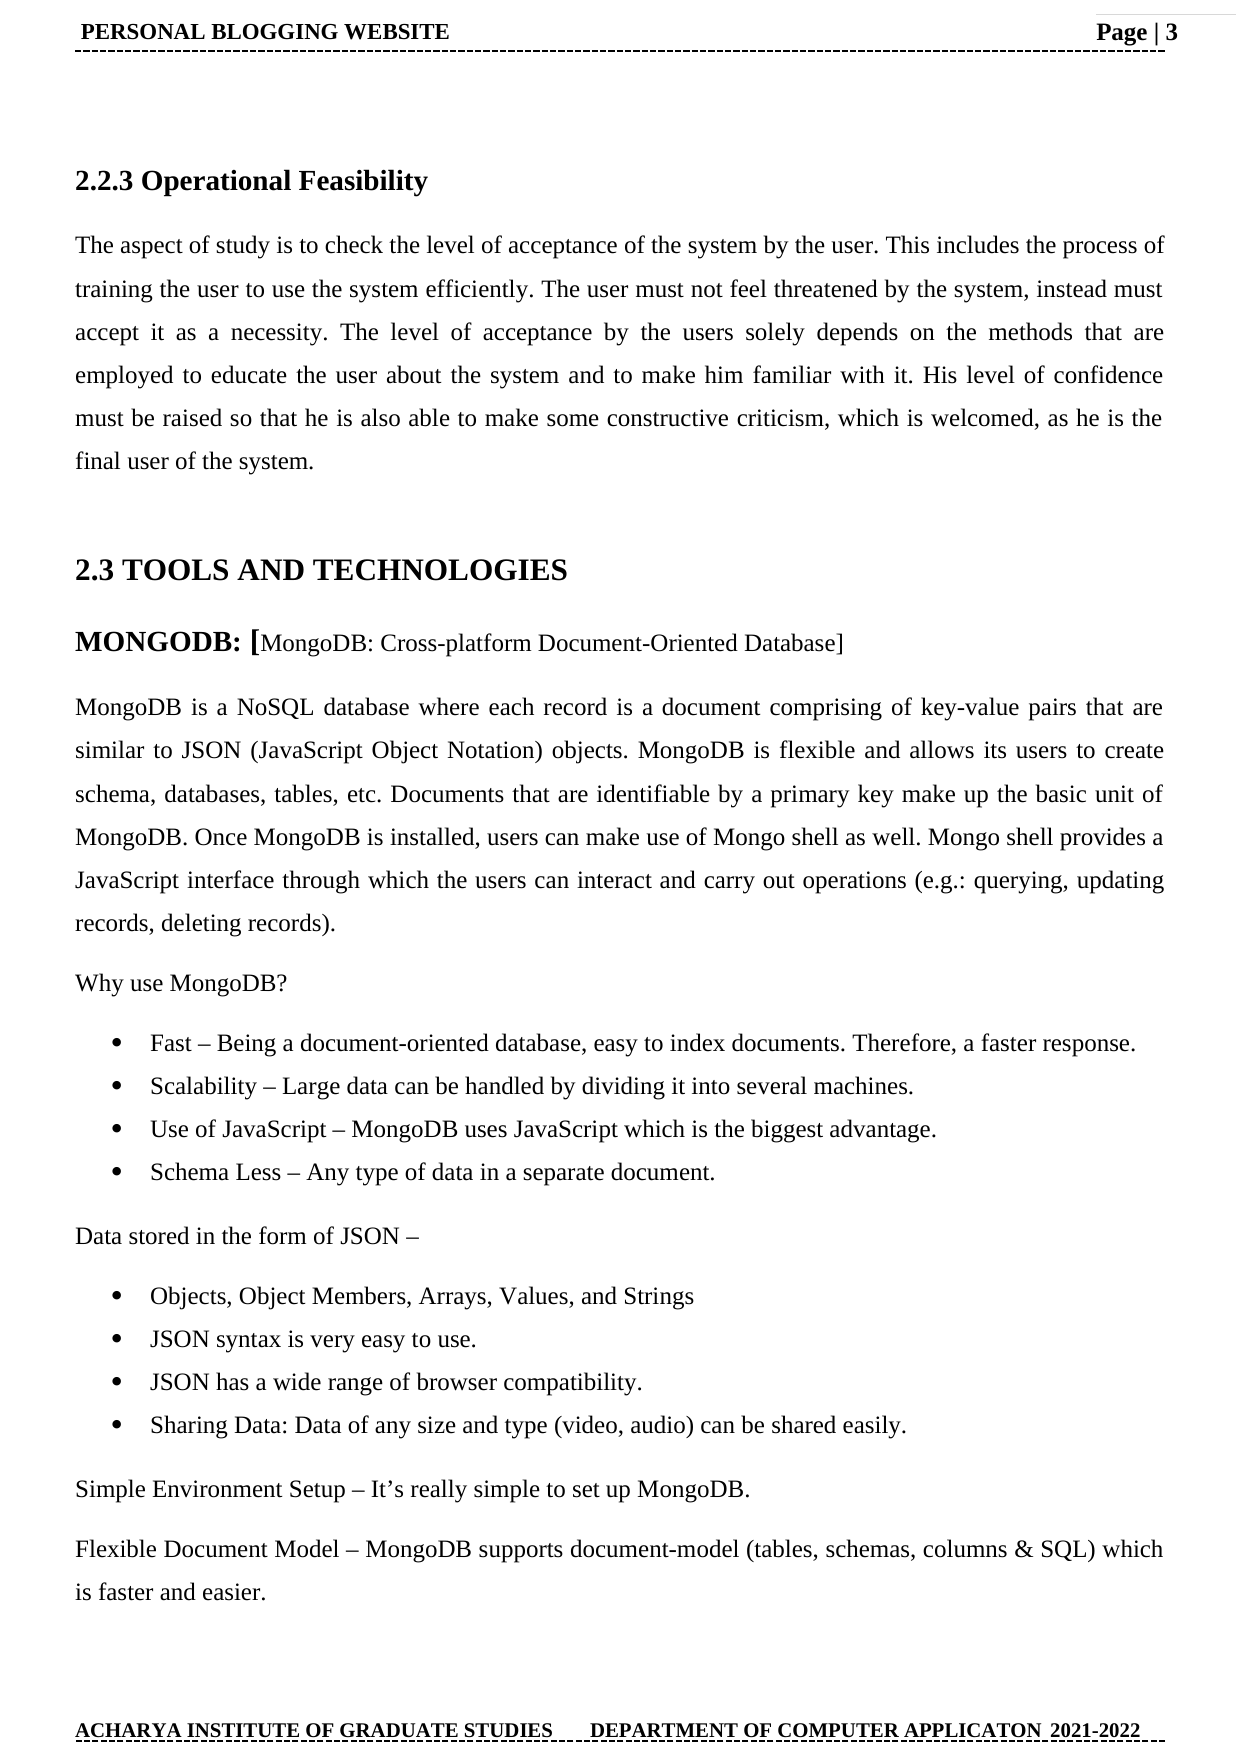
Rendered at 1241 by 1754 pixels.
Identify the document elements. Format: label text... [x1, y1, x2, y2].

text The aspect of study is to check the level of acceptance of the system by the user. This includes the process of training the user to use the system efficiently. The user must not feel threatened by the system, instead must accept it as a necessity. The level of acceptance by the users solely depends on the methods that are employed to educate the user about the system and to make him familiar with it. His level of confidence must be raised so that he is also able to make some constructive criticism, which is welcomed, as he is the final user of the system. [75, 231, 1165, 475]
text 2.3 TOOLS AND TECHNOLOGIES [75, 551, 1165, 587]
text MONGODB: [MongoDB: Cross-platform Document-Oriented Database] [75, 622, 1165, 658]
text 2.2.3 Operational Feasibility [75, 163, 1165, 197]
text Data stored in the form of JSON – [75, 1221, 1165, 1250]
list JSON has a wide range of browser compatibility. [112, 1367, 1165, 1396]
list Fast – Being a document-oriented database, easy to index documents. Therefore, a faster response. [112, 1028, 1165, 1056]
text Why use MongoDB? [75, 968, 1165, 997]
list JSON syntax is very easy to use. [112, 1324, 1165, 1353]
text Flexible Document Model – MongoDB supports document-model (tables, schemas, columns & SQL) which is faster and easier. [75, 1534, 1165, 1606]
list Schema Less – Any type of data in a separate document. [112, 1157, 1165, 1186]
list Sharing Data: Data of any size and type (video, audio) can be shared easily. [112, 1410, 1165, 1439]
list Use of JavaScript – MongoDB uses JavaScript which is the biggest advantage. [112, 1114, 1165, 1143]
text MongoDB is a NoSQL database where each record is a document comprising of key-value pairs that are similar to JSON (JavaScript Object Notation) objects. MongoDB is flexible and allows its users to create schema, databases, tables, etc. Documents that are identifiable by a primary key make up the basic unit of MongoDB. Once MongoDB is installed, users can make use of Mongo shell as well. Mongo shell provides a JavaScript interface through which the users can interact and carry out operations (e.g.: querying, updating records, deleting records). [75, 692, 1165, 937]
list Scalability – Large data can be handled by dividing it into several machines. [112, 1071, 1165, 1099]
text Simple Environment Setup – It’s really simple to set up MongoDB. [75, 1474, 1165, 1503]
list Objects, Object Members, Arrays, Values, and Strings [112, 1281, 1165, 1309]
